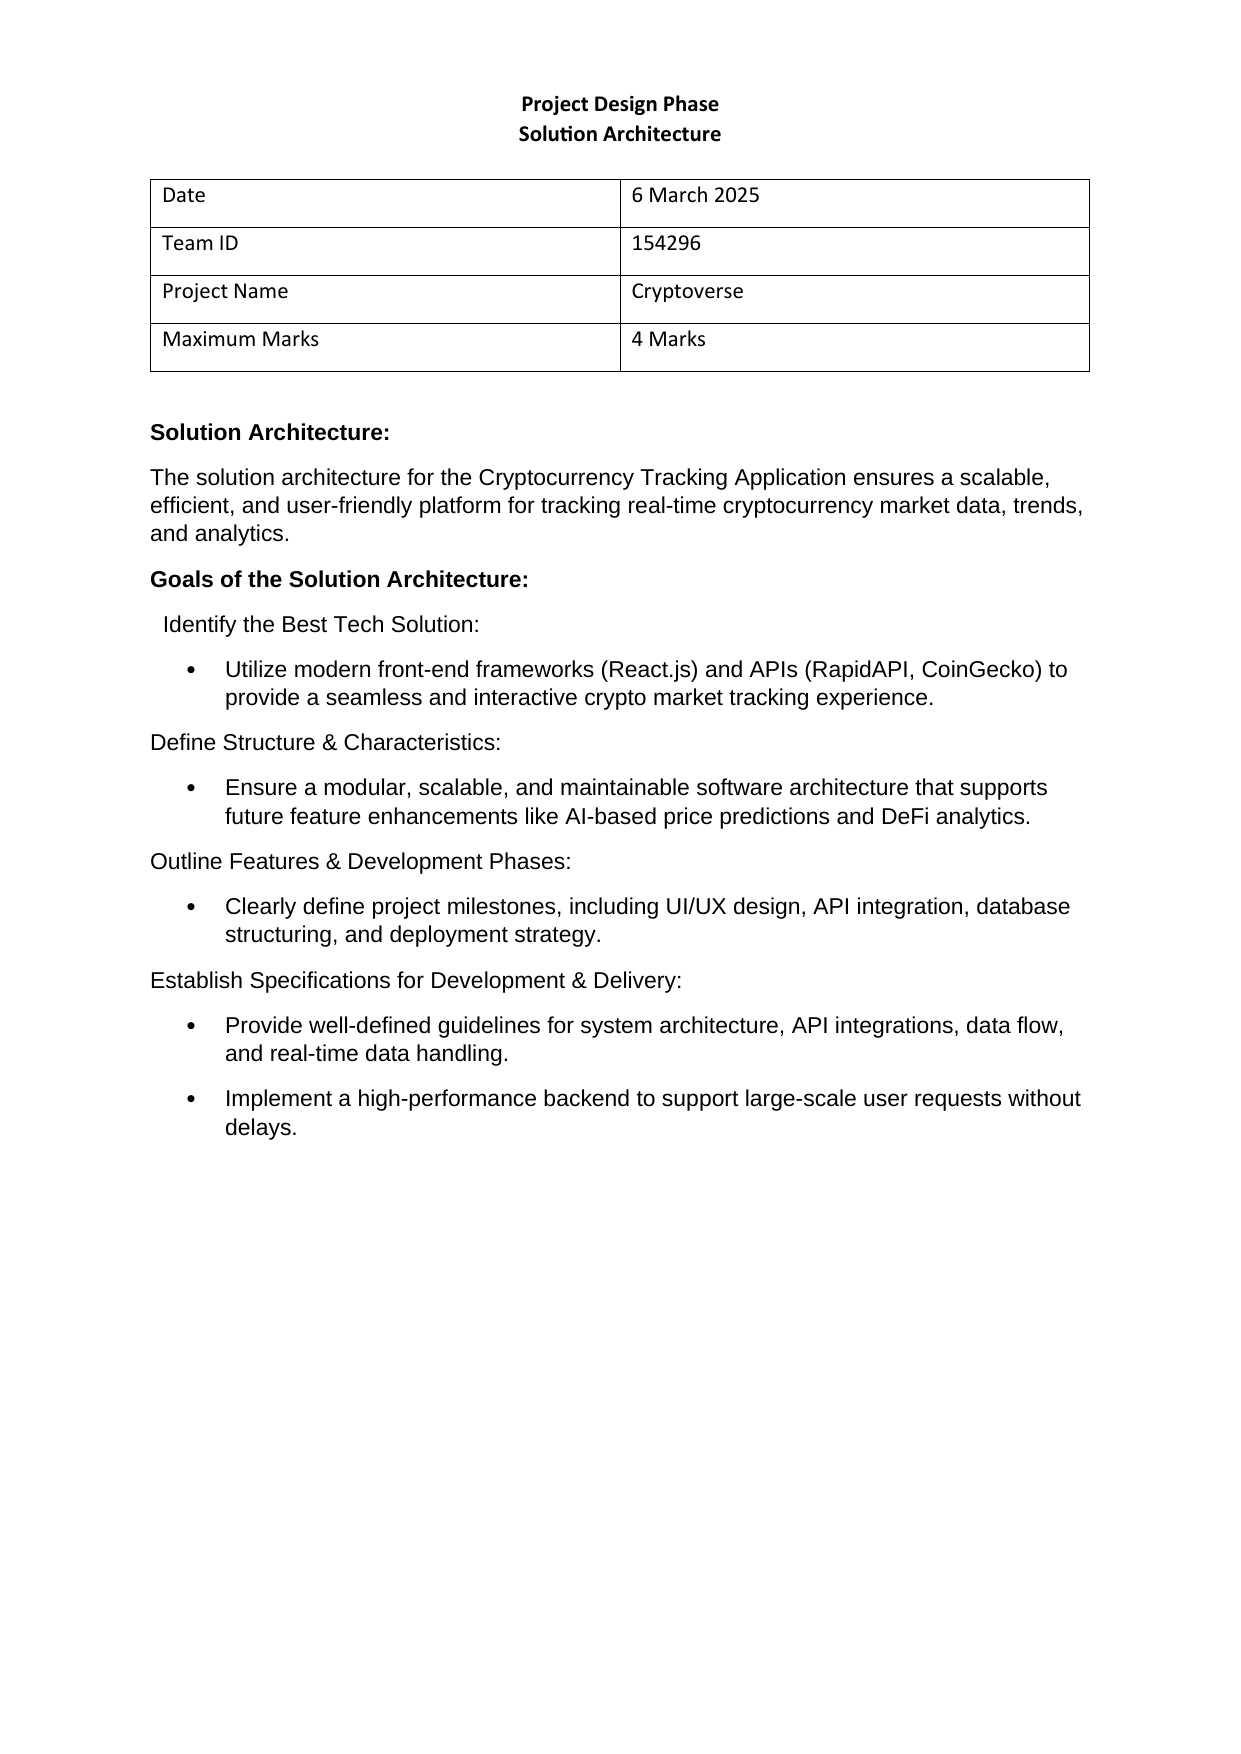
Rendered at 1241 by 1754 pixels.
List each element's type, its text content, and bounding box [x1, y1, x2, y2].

list Provide well-defined guidelines for system architecture, API integrations, data flow, and real-time data handling. [187, 1012, 1090, 1066]
text The solution architecture for the Cryptocurrency Tracking Application ensures a scalable, efficient, and user-friendly platform for tracking real-time cryptocurrency market data, trends, and analytics. [150, 463, 1090, 547]
text Establish Specifications for Development & Delivery: [150, 967, 1090, 993]
text Solution Architecture [150, 119, 1090, 147]
text Goals of the Solution Architecture: [150, 566, 1090, 592]
list Clearly define project milestones, including UI/UX design, API integration, database structuring, and deployment strategy. [187, 893, 1090, 948]
table_cell Project Name [151, 276, 620, 323]
table_cell 154296 [621, 228, 1089, 275]
table_header 6 March 2025 [621, 180, 1089, 227]
table_header Date [151, 180, 620, 227]
table_cell Team ID [151, 228, 620, 275]
text Project Design Phase [150, 89, 1090, 117]
table_cell 4 Marks [621, 324, 1089, 371]
text Outline Features & Development Phases: [150, 848, 1090, 874]
list Ensure a modular, scalable, and maintainable software architecture that supports future feature enhancements like AI-based price predictions and DeFi analytics. [187, 774, 1090, 829]
list Implement a high-performance backend to support large-scale user requests without delays. [187, 1085, 1090, 1140]
table_cell Cryptoverse [621, 276, 1089, 323]
text Identify the Best Tech Solution: [150, 611, 1090, 637]
text Solution Architecture: [150, 418, 1090, 445]
text Define Structure & Characteristics: [150, 729, 1090, 756]
table_cell Maximum Marks [151, 324, 620, 371]
list Utilize modern front-end frameworks (React.js) and APIs (RapidAPI, CoinGecko) to provide a seamless and interactive crypto market tracking experience. [187, 656, 1090, 711]
